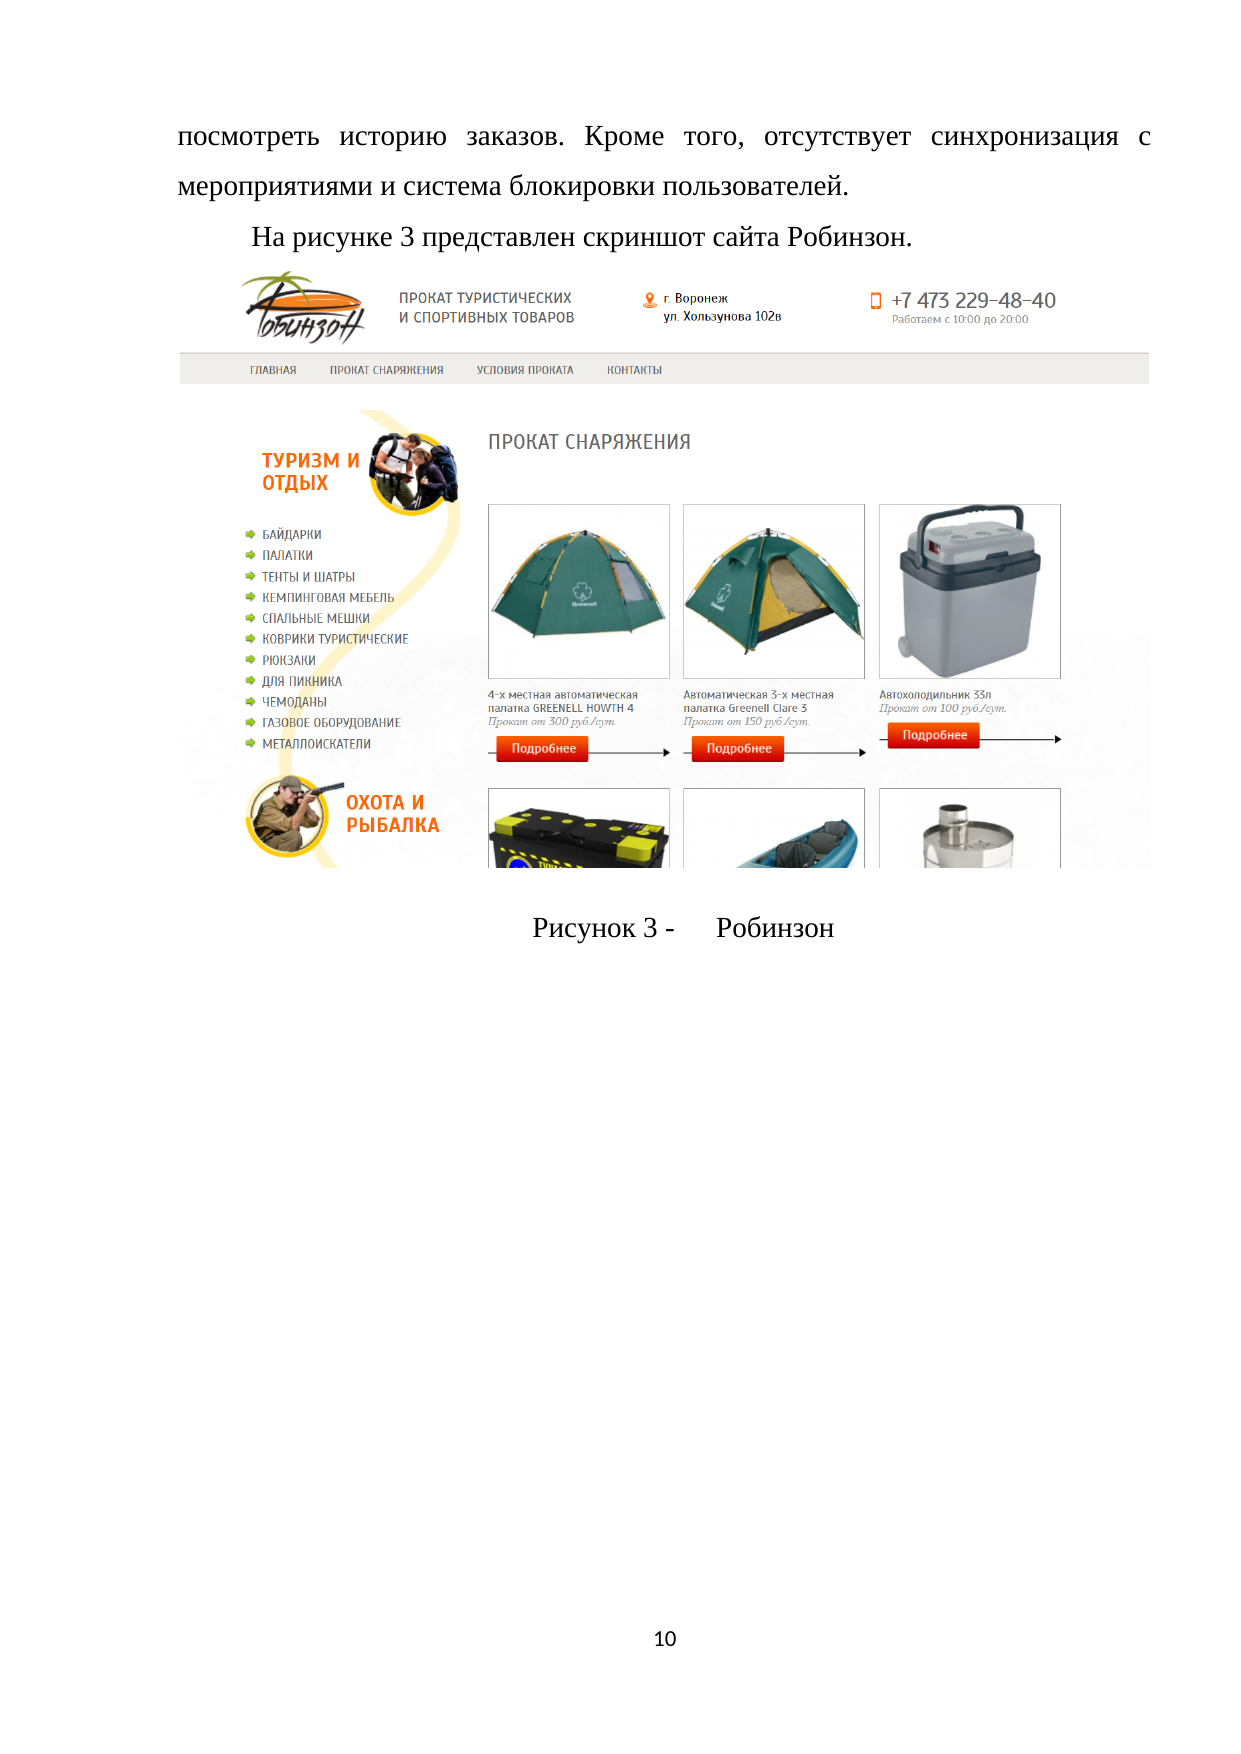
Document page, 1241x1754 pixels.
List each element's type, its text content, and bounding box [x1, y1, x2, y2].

picture [179, 269, 1149, 868]
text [177, 118, 1152, 202]
text Робинзон [215, 910, 1152, 943]
text На рисунке 3 представлен скриншот сайта Робинзон. [177, 219, 1152, 252]
